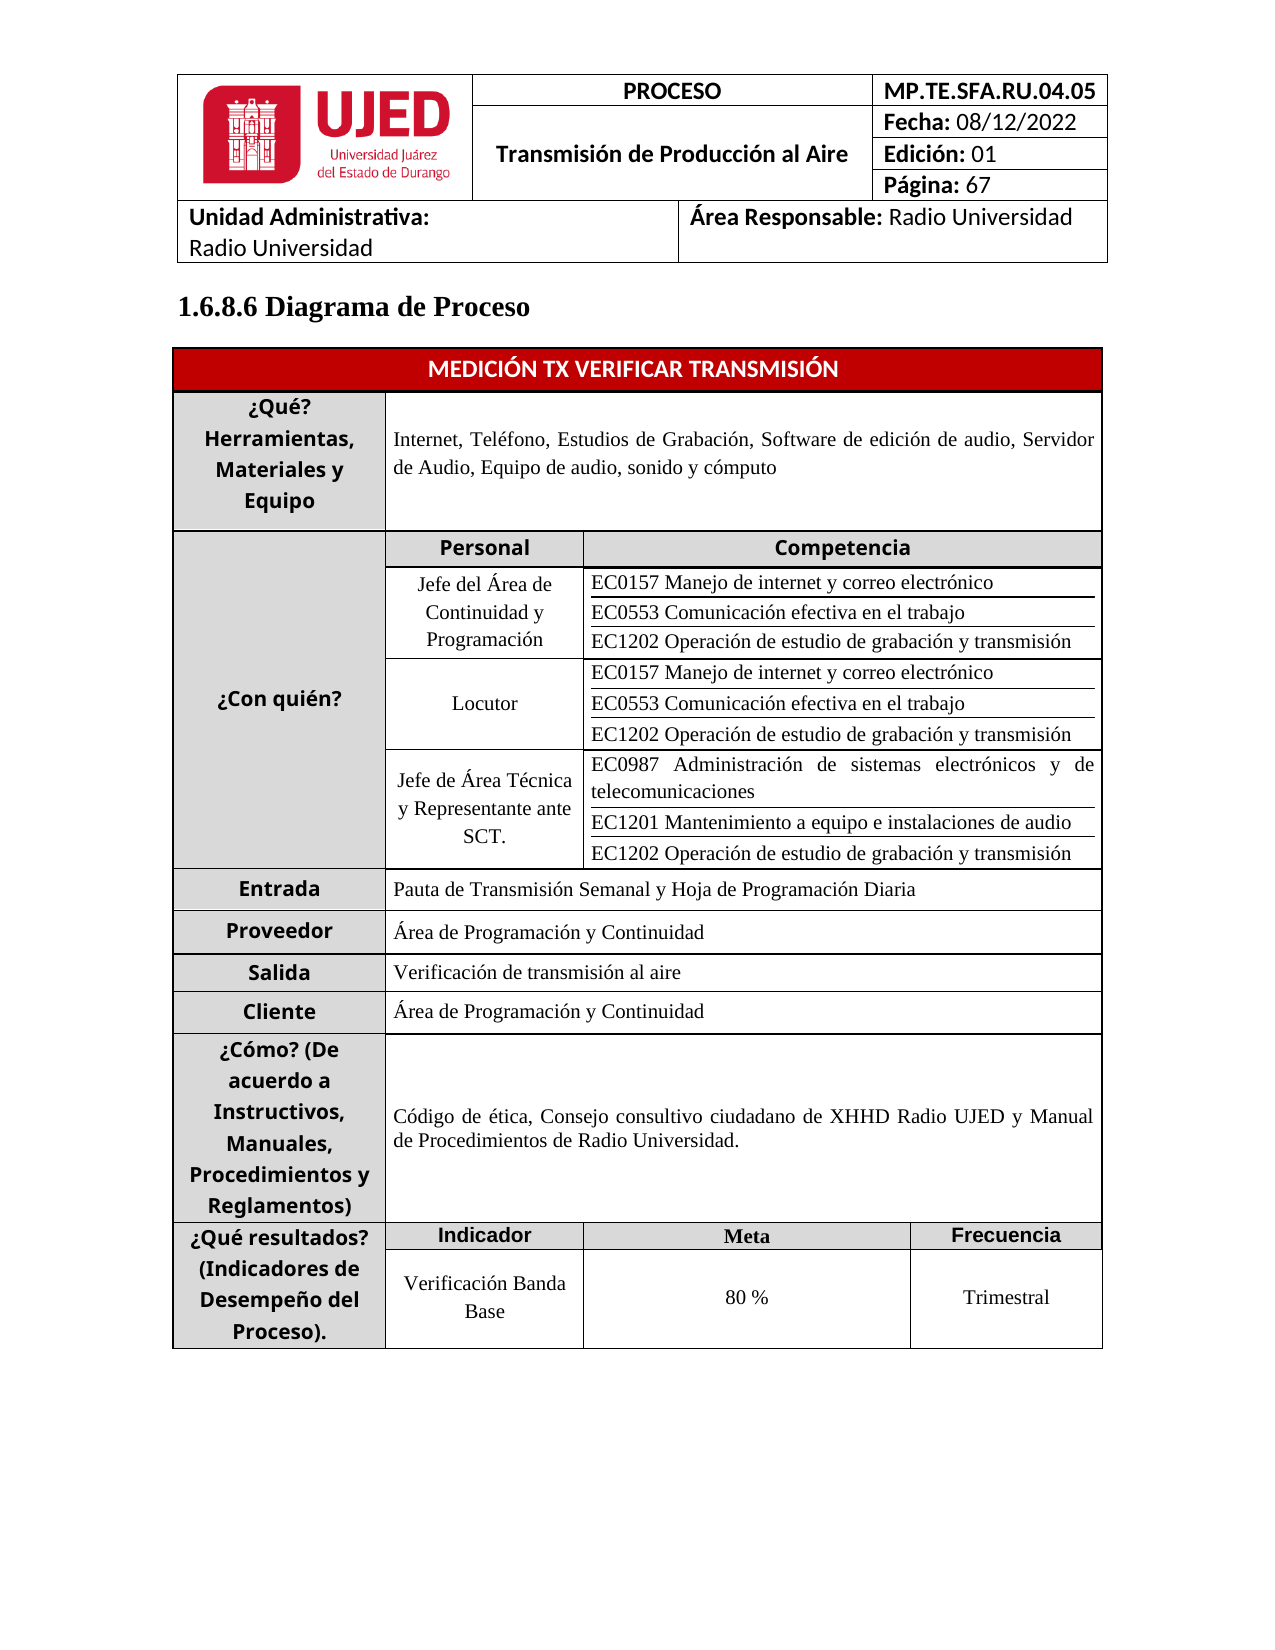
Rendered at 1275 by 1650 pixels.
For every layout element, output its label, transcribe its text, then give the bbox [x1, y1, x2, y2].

table_header MEDICIÓN TX VERIFICAR TRANSMISIÓN [174, 349, 1101, 390]
table_cell Jefe de Área Técnica y Representante ante SCT. [386, 750, 583, 868]
table_cell ¿Qué? Herramientas, Materiales y Equipo [174, 393, 385, 529]
table_cell ¿Con quién? [174, 532, 385, 868]
table_cell Área de Programación y Continuidad [386, 992, 1101, 1033]
table_cell Verificación de transmisión al aire [386, 955, 1101, 991]
table_cell 80 % [584, 1250, 910, 1348]
picture [188, 75, 457, 193]
table_cell ¿Qué resultados? (Indicadores de Desempeño del Proceso). [174, 1223, 385, 1348]
table_cell Pauta de Transmisión Semanal y Hoja de Programación Diaria [386, 870, 1101, 909]
table_cell Trimestral [911, 1250, 1102, 1348]
table_cell EC0157 Manejo de internet y correo electrónico EC0553 Comunicación efectiva en el trabajo EC1202 Operación de estudio de grabación y transmisión [584, 660, 1101, 749]
table_cell EC0157 Manejo de internet y correo electrónico EC0553 Comunicación efectiva en el trabajo EC1202 Operación de estudio de grabación y transmisión [584, 569, 1101, 658]
table_cell Entrada [174, 869, 385, 909]
table_cell Personal [386, 532, 583, 566]
table_cell Meta [584, 1223, 910, 1249]
table_cell Indicador [386, 1223, 583, 1249]
table_cell ¿Cómo? (De acuerdo a Instructivos, Manuales, Procedimientos y Reglamentos) [174, 1034, 385, 1222]
table_cell Verificación Banda Base [386, 1250, 583, 1348]
table_cell Jefe del Área de Continuidad y Programación [386, 568, 583, 658]
table_cell Competencia [584, 532, 1101, 566]
table_cell EC0987 Administración de sistemas electrónicos y de telecomunicaciones EC1201 Mantenimiento a equipo e instalaciones de audio EC1202 Operación de estudio de grabación y transmisión [584, 751, 1101, 868]
table_cell Área de Programación y Continuidad [386, 911, 1101, 953]
table_cell Proveedor [174, 911, 385, 953]
table_cell Código de ética, Consejo consultivo ciudadano de XHHD Radio UJED y Manual de Procedimientos de Radio Universidad. [386, 1035, 1101, 1222]
table_cell Cliente [174, 992, 385, 1033]
table_cell Salida [174, 955, 385, 991]
subtitle 1.6.8.6 Diagrama de Proceso [177, 289, 1098, 322]
table_cell Internet, Teléfono, Estudios de Grabación, Software de edición de audio, Servidor de Audio, Equipo de audio, sonido y cómputo [386, 393, 1101, 529]
table_cell Locutor [386, 659, 583, 749]
table_cell Frecuencia [911, 1223, 1101, 1249]
